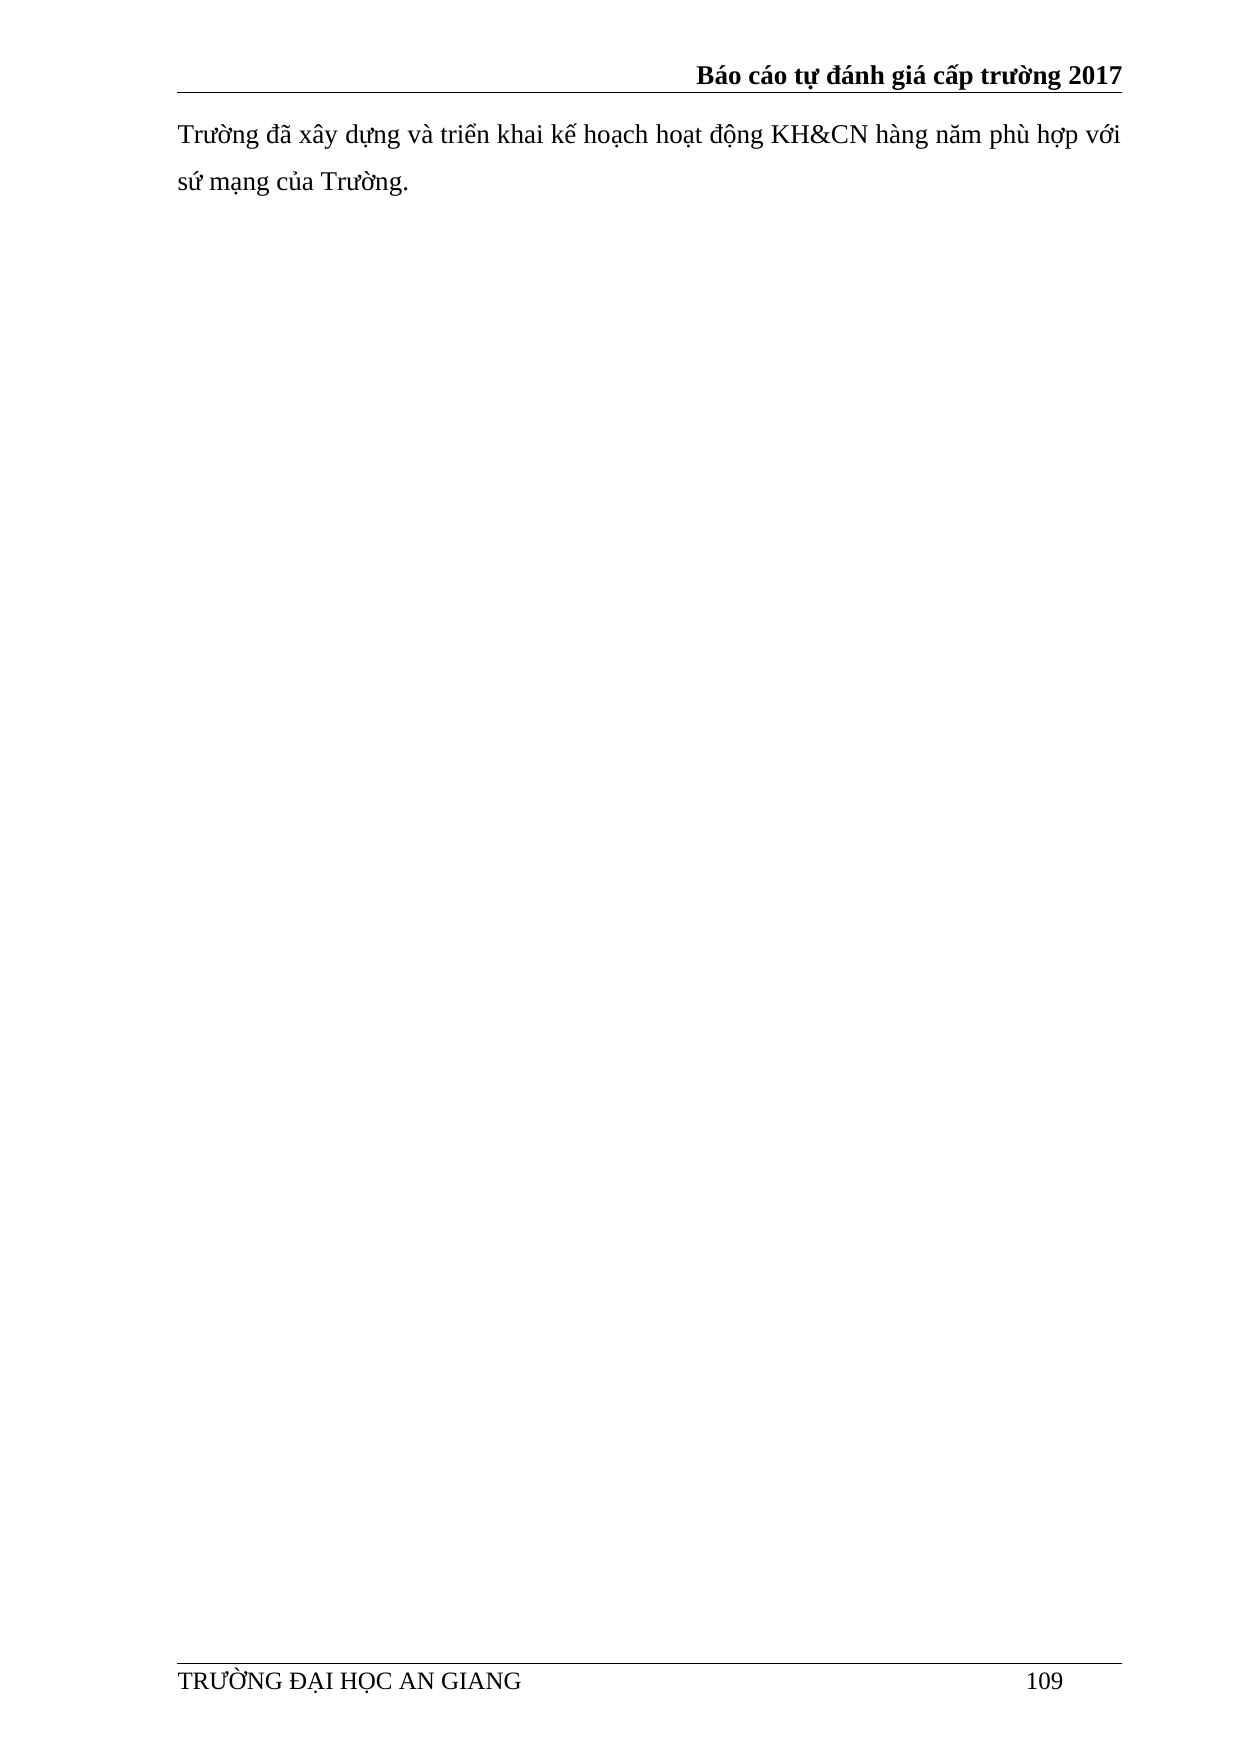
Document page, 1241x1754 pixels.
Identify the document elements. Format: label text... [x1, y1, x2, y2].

text Trường đã xây dựng và triển khai kế hoạch hoạt động KH&CN hàng năm phù hợp với sứ mạng của Trường. [177, 118, 1122, 196]
